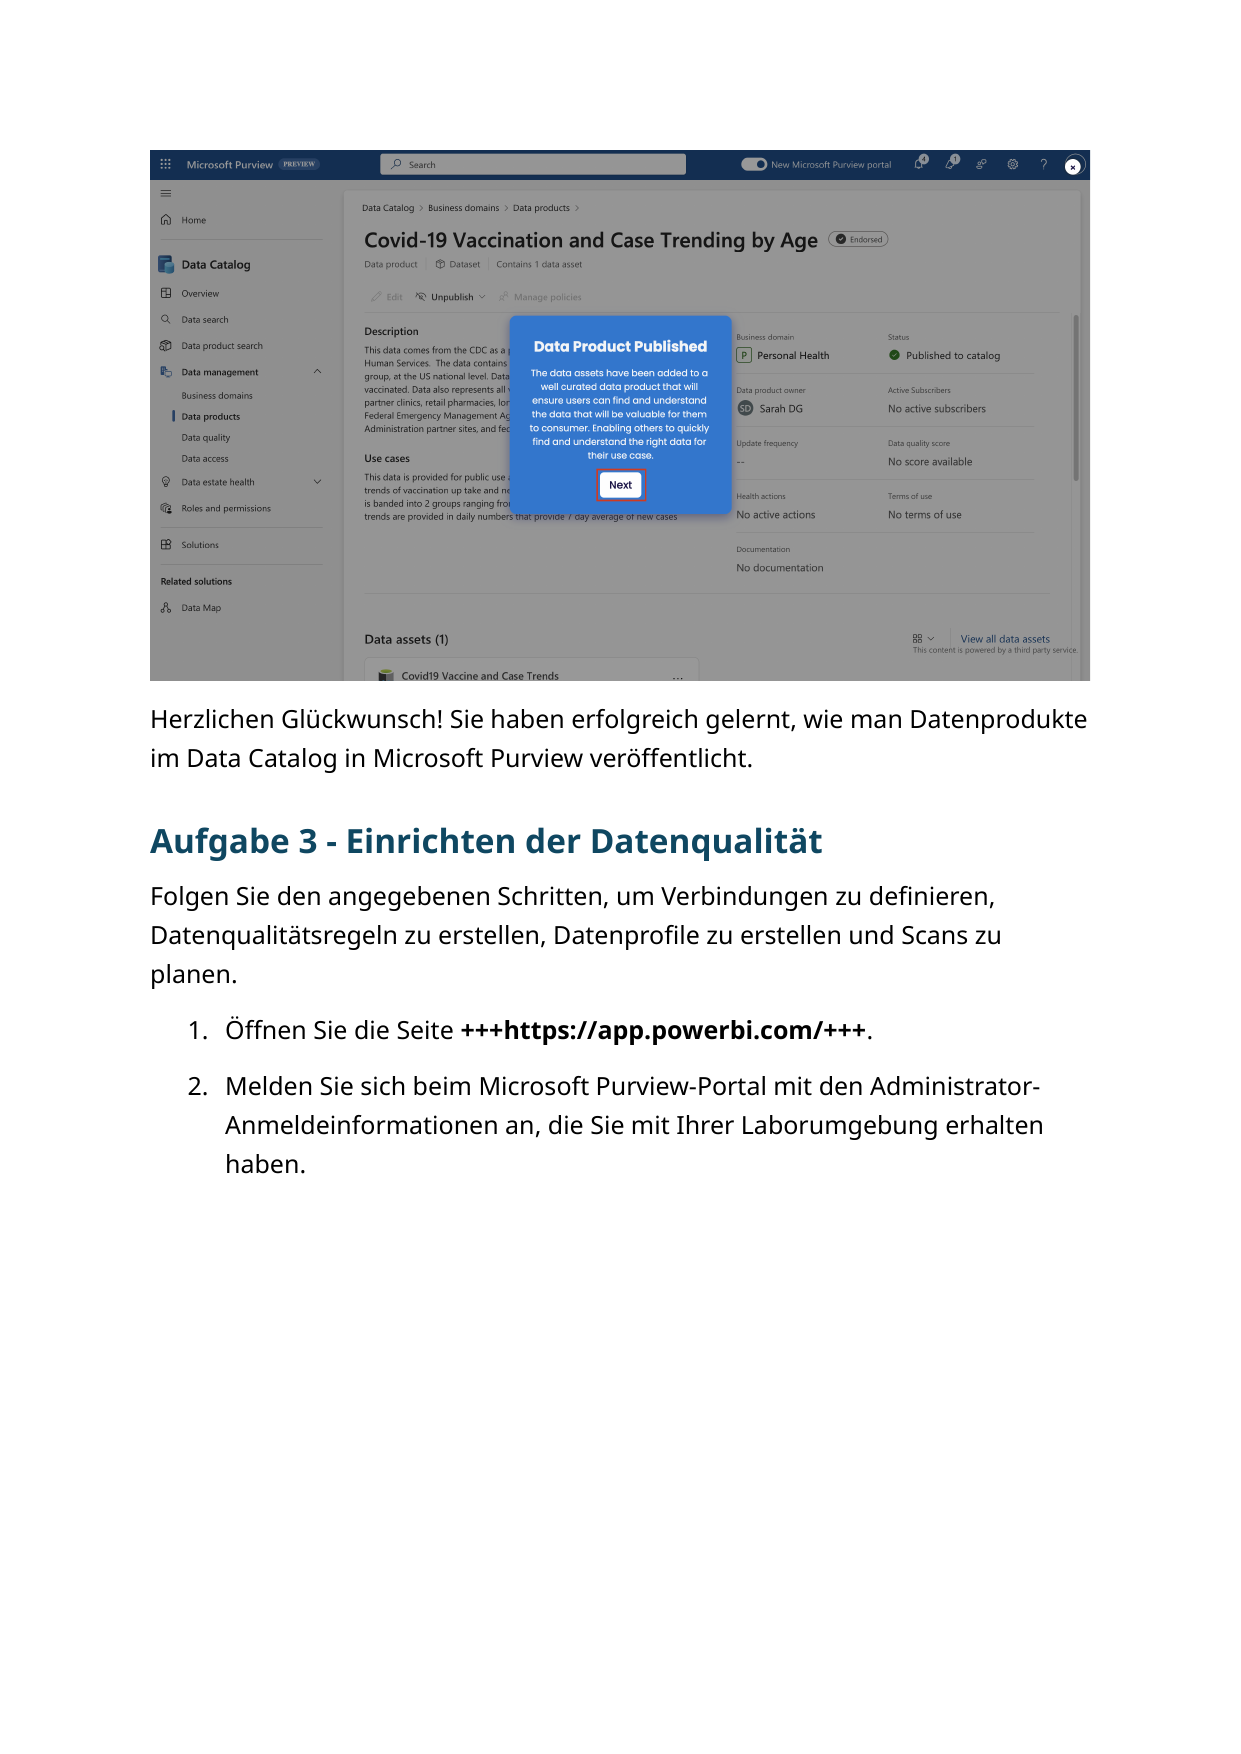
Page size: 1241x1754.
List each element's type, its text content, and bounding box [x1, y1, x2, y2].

text Herzlichen Glückwunsch! Sie haben erfolgreich gelernt, wie man Datenprodukte im Data Catalog in Microsoft Purview veröffentlicht. [150, 702, 1090, 775]
picture [150, 150, 1091, 681]
text Folgen Sie den angegebenen Schritten, um Verbindungen zu definieren, Datenqualitätsregeln zu erstellen, Datenprofile zu erstellen und Scans zu planen. [150, 878, 1090, 991]
list Öffnen Sie die Seite +++https://app.powerbi.com/+++. [187, 1012, 1090, 1047]
list Melden Sie sich beim Microsoft Purview-Portal mit den Administrator-Anmeldeinformationen an, die Sie mit Ihrer Laborumgebung erhalten haben. [187, 1068, 1090, 1181]
subtitle Aufgabe 3 - Einrichten der Datenqualität [150, 818, 1090, 863]
